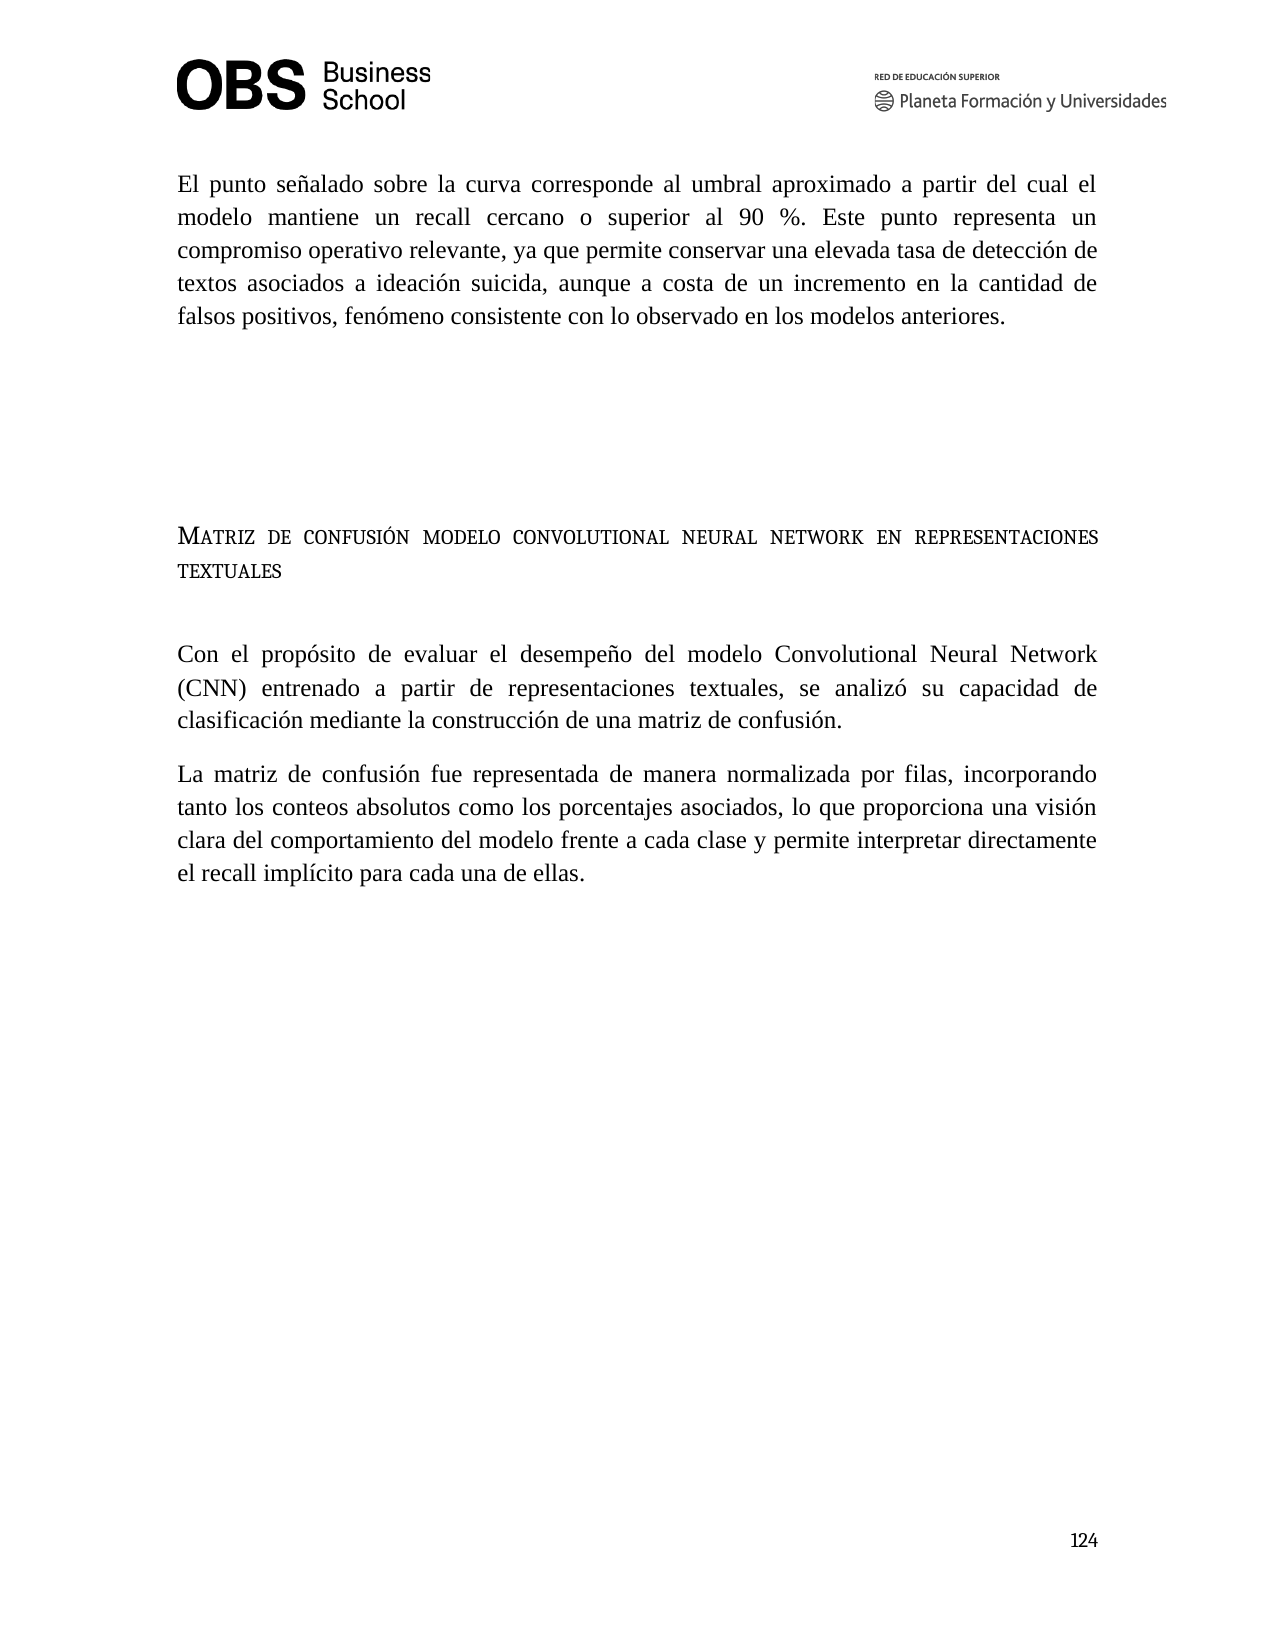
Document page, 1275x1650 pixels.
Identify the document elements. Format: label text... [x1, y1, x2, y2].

text Con el propósito de evaluar el desempeño del modelo Convolutional Neural Network (CNN) entrenado a partir de representaciones textuales, se analizó su capacidad de clasificación mediante la construcción de una matriz de confusión. [177, 639, 1098, 734]
picture [177, 59, 431, 110]
text El punto señalado sobre la curva corresponde al umbral aproximado a partir del cual el modelo mantiene un recall cercano o superior al 90 %. Este punto representa un compromiso operativo relevante, ya que permite conservar una elevada tasa de detección de textos asociados a ideación suicida, aunque a costa de un incremento en la cantidad de falsos positivos, fenómeno consistente con lo observado en los modelos anteriores. [177, 169, 1098, 330]
picture [874, 72, 1167, 112]
text La matriz de confusión fue representada de manera normalizada por filas, incorporando tanto los conteos absolutos como los porcentajes asociados, lo que proporciona una visión clara del comportamiento del modelo frente a cada clase y permite interpretar directamente el recall implícito para cada una de ellas. [177, 759, 1098, 887]
subtitle Matriz de confusión modelo convolutional neural network en representaciones textuales [177, 521, 1098, 586]
